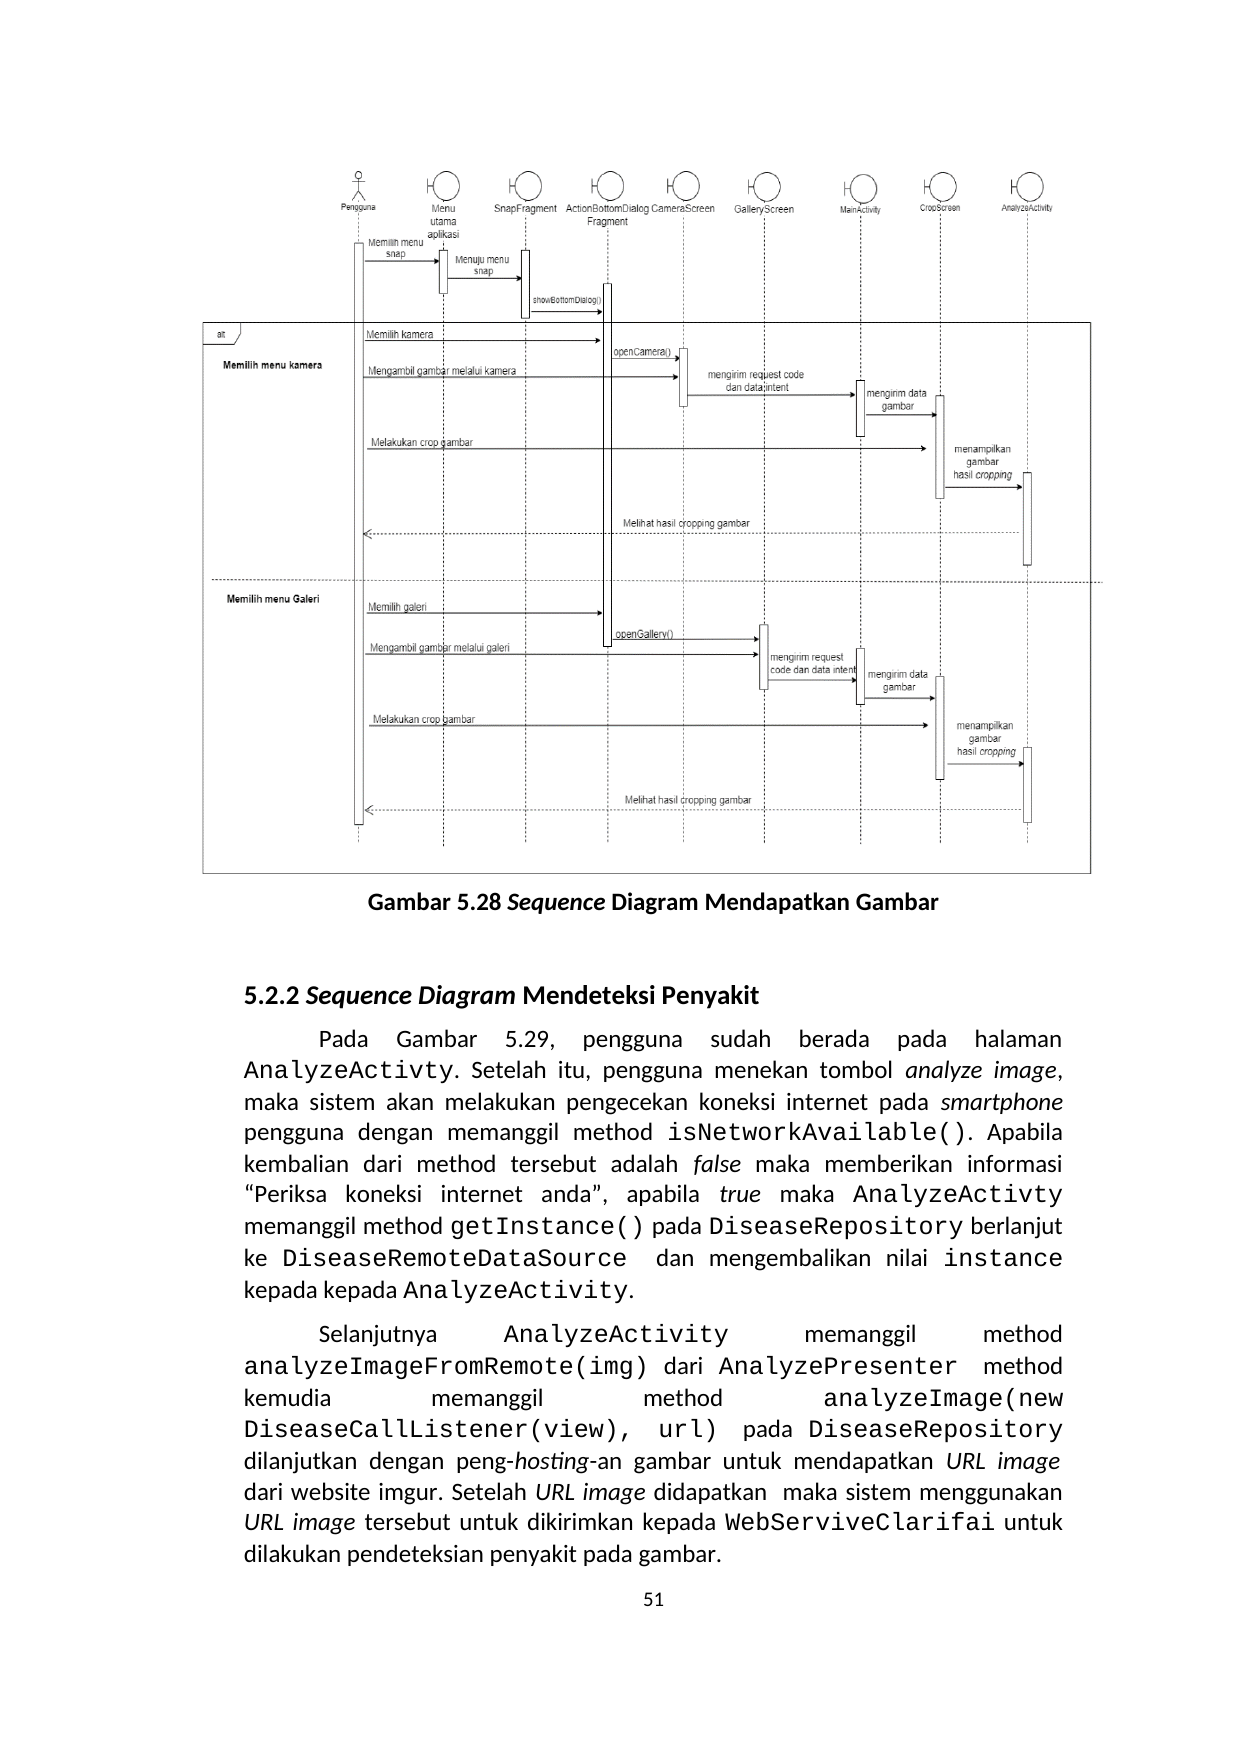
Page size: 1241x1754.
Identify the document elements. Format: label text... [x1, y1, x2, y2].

picture [202, 171, 1105, 874]
text Selanjutnya AnalyzeActivity memanggil method analyzeImageFromRemote(img) dari AnalyzePresenter method kemudia memanggil method analyzeImage(new DiseaseCallListener(view), url) pada DiseaseRepository dilanjutkan dengan peng-hosting-an gambar untuk mendapatkan URL image dari website imgur. Setelah URL image didapatkan maka sistem menggunakan URL image tersebut untuk dikirimkan kepada WebServiveClarifai untuk dilakukan pendeteksian penyakit pada gambar. [244, 1318, 1063, 1569]
subtitle Sequence Diagram Mendeteksi Penyakit [244, 978, 1063, 1011]
